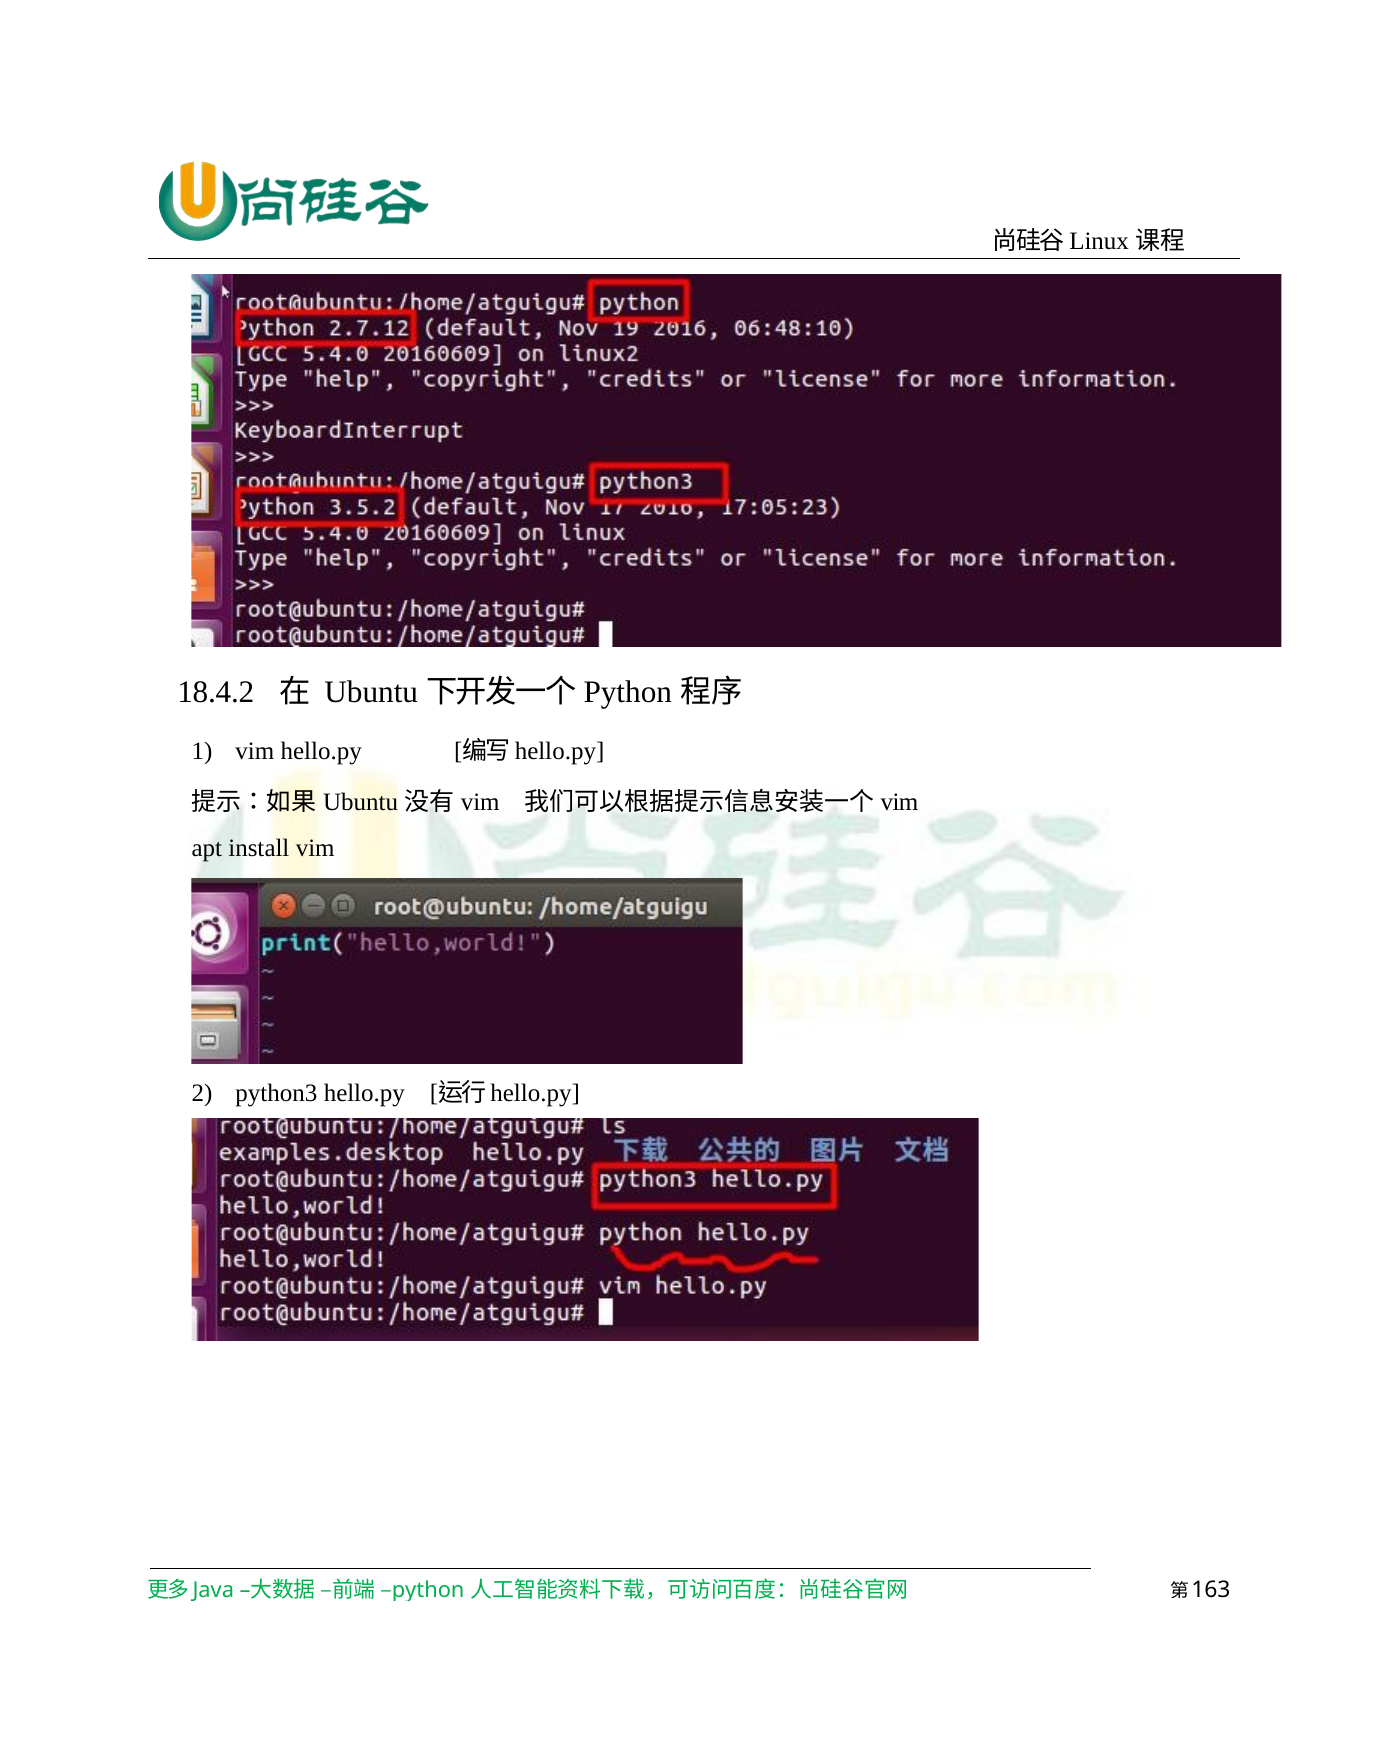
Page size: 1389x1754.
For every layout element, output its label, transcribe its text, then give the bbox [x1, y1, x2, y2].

picture [191, 1118, 979, 1341]
picture [191, 274, 1282, 647]
list python3 hello.py [运行 hello.py] [191, 1075, 1345, 1109]
subtitle 在Ubuntu 下开发一个 Python 程序 [177, 669, 1345, 711]
picture [158, 161, 429, 241]
list vim hello.py [编写 hello.py] [191, 732, 1345, 766]
text 提示：如果 Ubuntu 没有 vim 我们可以根据提示信息安装一个 vim apt install vim [191, 783, 920, 862]
picture [189, 766, 1152, 1064]
